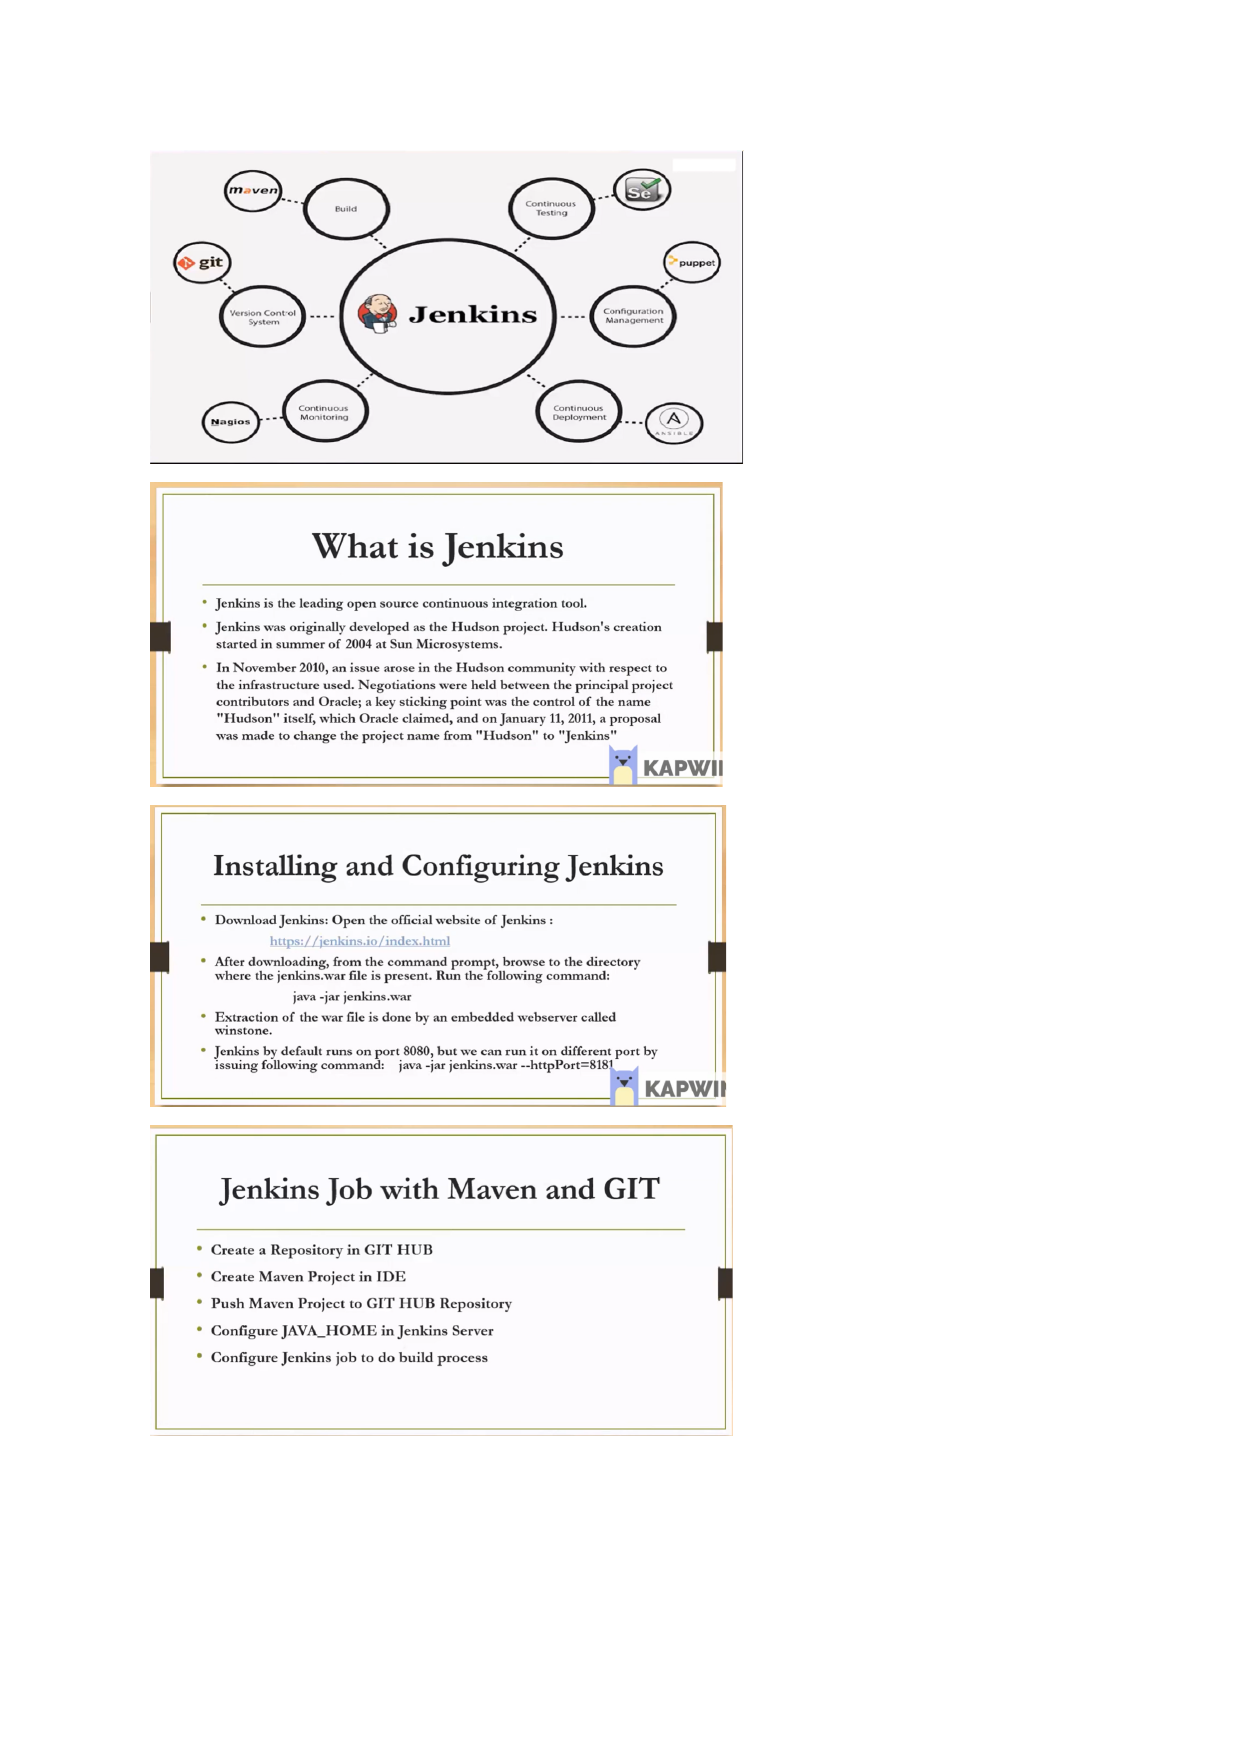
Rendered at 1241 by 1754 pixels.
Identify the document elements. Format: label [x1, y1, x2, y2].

picture [150, 150, 744, 464]
picture [150, 805, 727, 1107]
picture [150, 1125, 733, 1436]
picture [150, 482, 723, 787]
